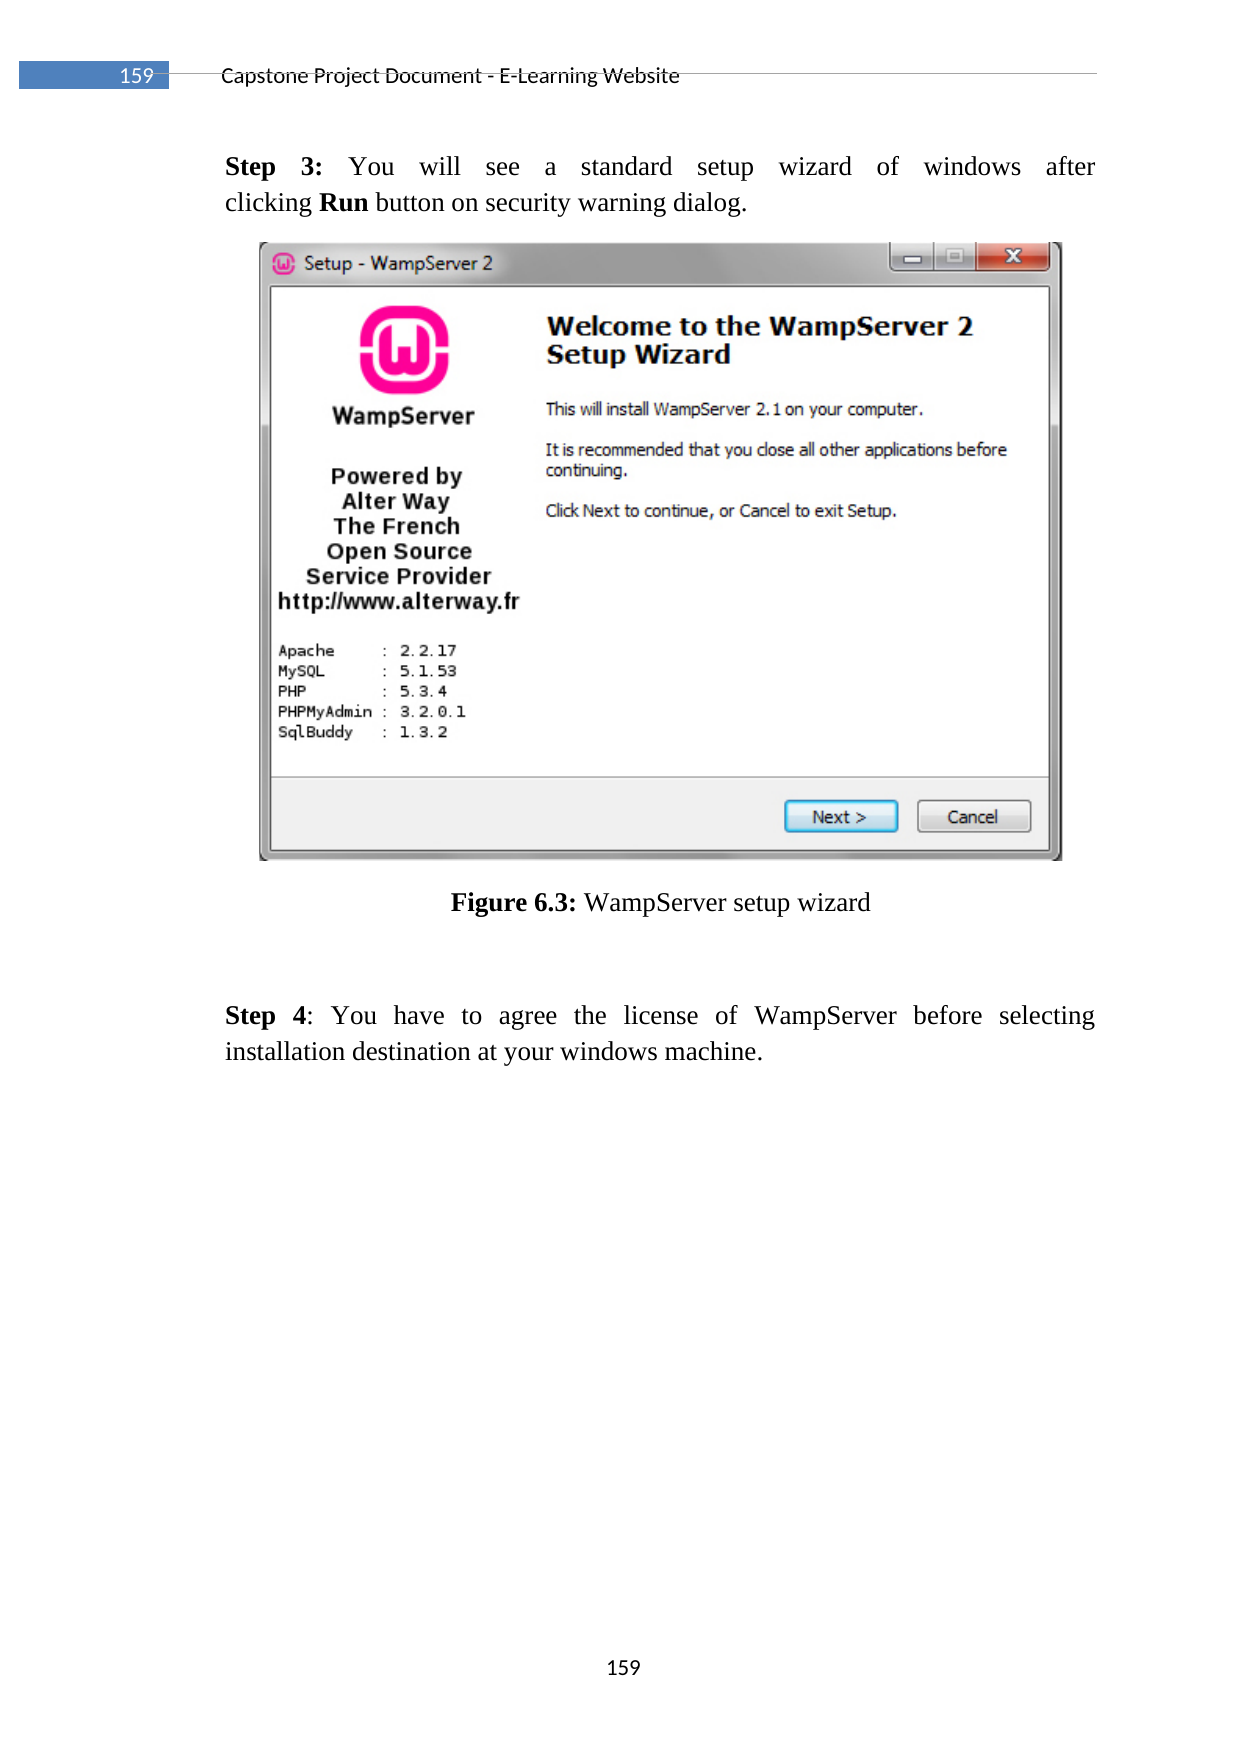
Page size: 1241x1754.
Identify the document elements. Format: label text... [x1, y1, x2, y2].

picture [259, 242, 1063, 861]
text Step 3: You will see a standard setup wizard of windows after clicking Run button on security warning dialog. [225, 150, 1097, 217]
text Step 4: You have to agree the license of WampServer before selecting installation destination at your windows machine. [225, 999, 1097, 1066]
text Figure 6.3: WampServer setup wizard [225, 886, 1097, 917]
